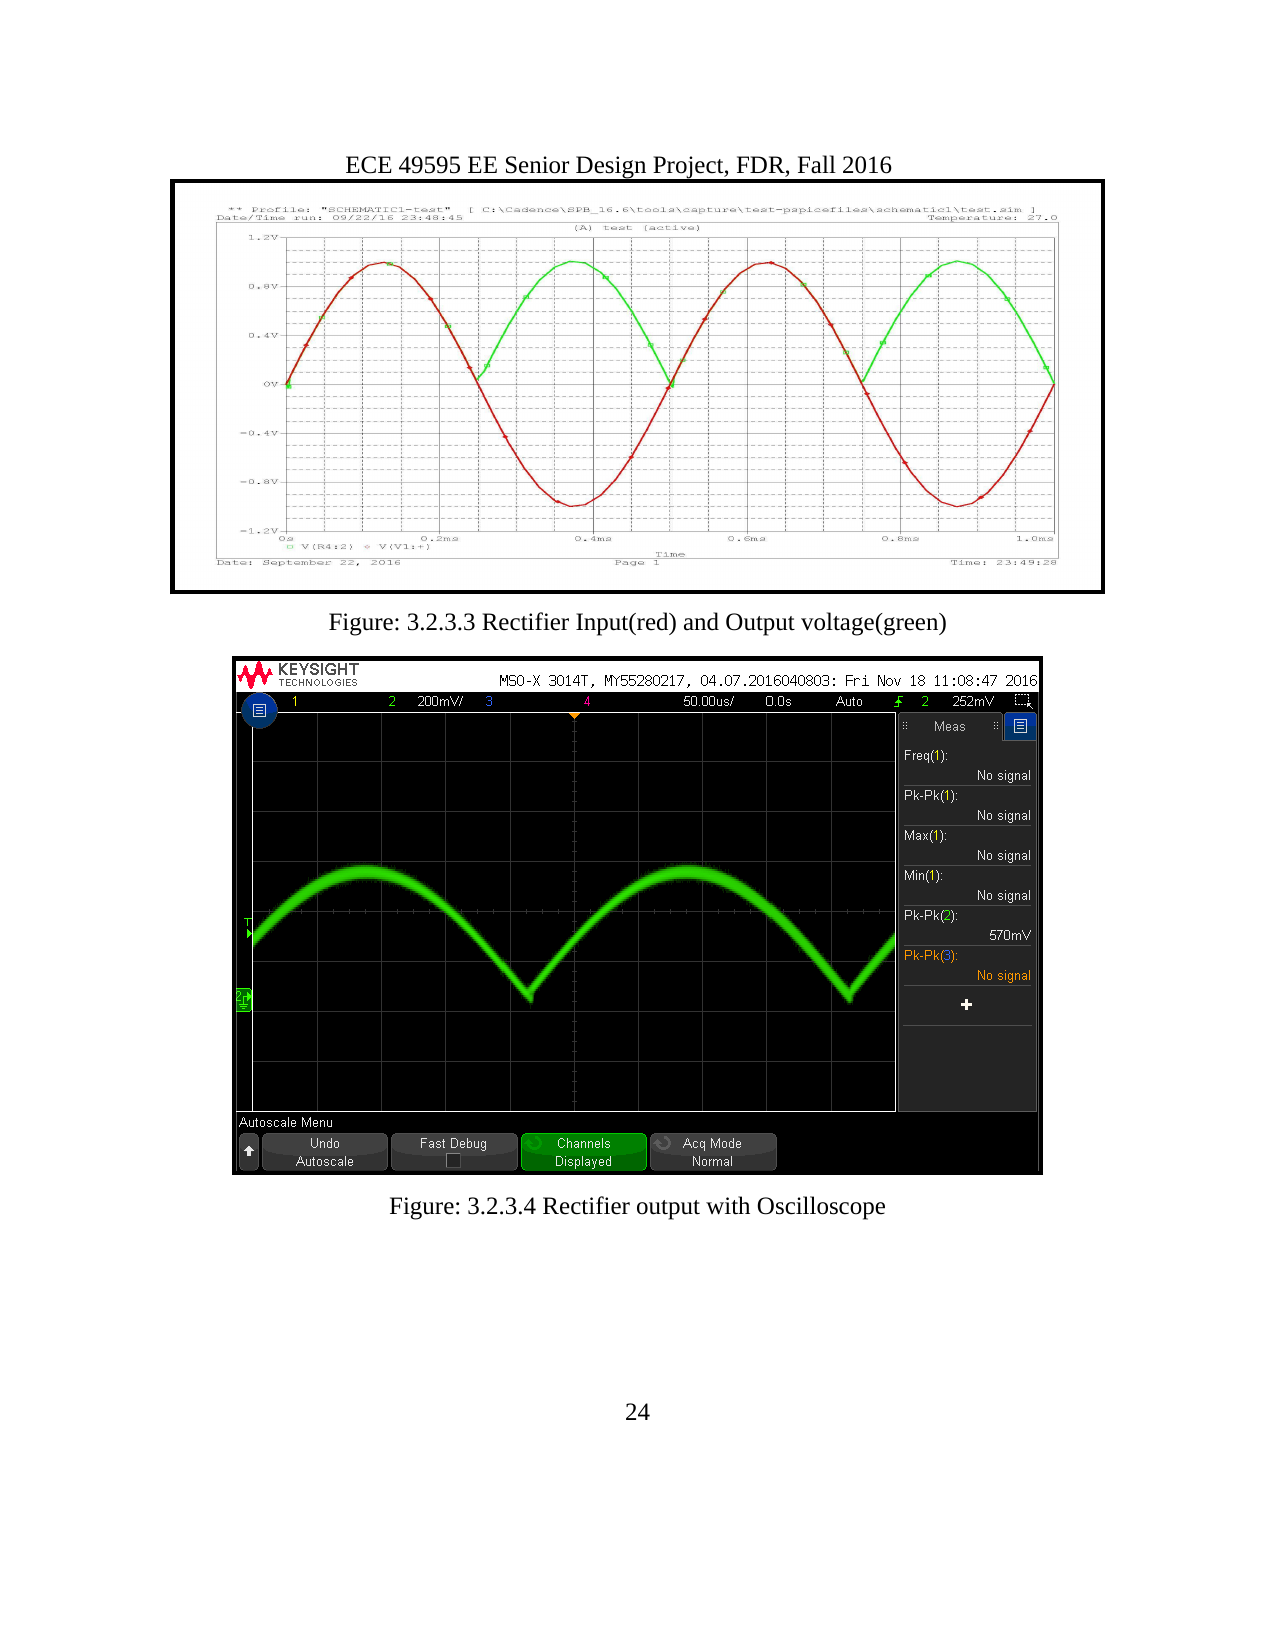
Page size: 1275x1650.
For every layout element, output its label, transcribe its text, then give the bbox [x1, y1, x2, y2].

text Figure: 3.2.3.4 Rectifier output with Oscilloscope [75, 1191, 1200, 1219]
picture [236, 661, 1039, 1171]
picture [175, 183, 1101, 590]
text Figure: 3.2.3.3 Rectifier Input(red) and Output voltage(green) [75, 607, 1200, 636]
